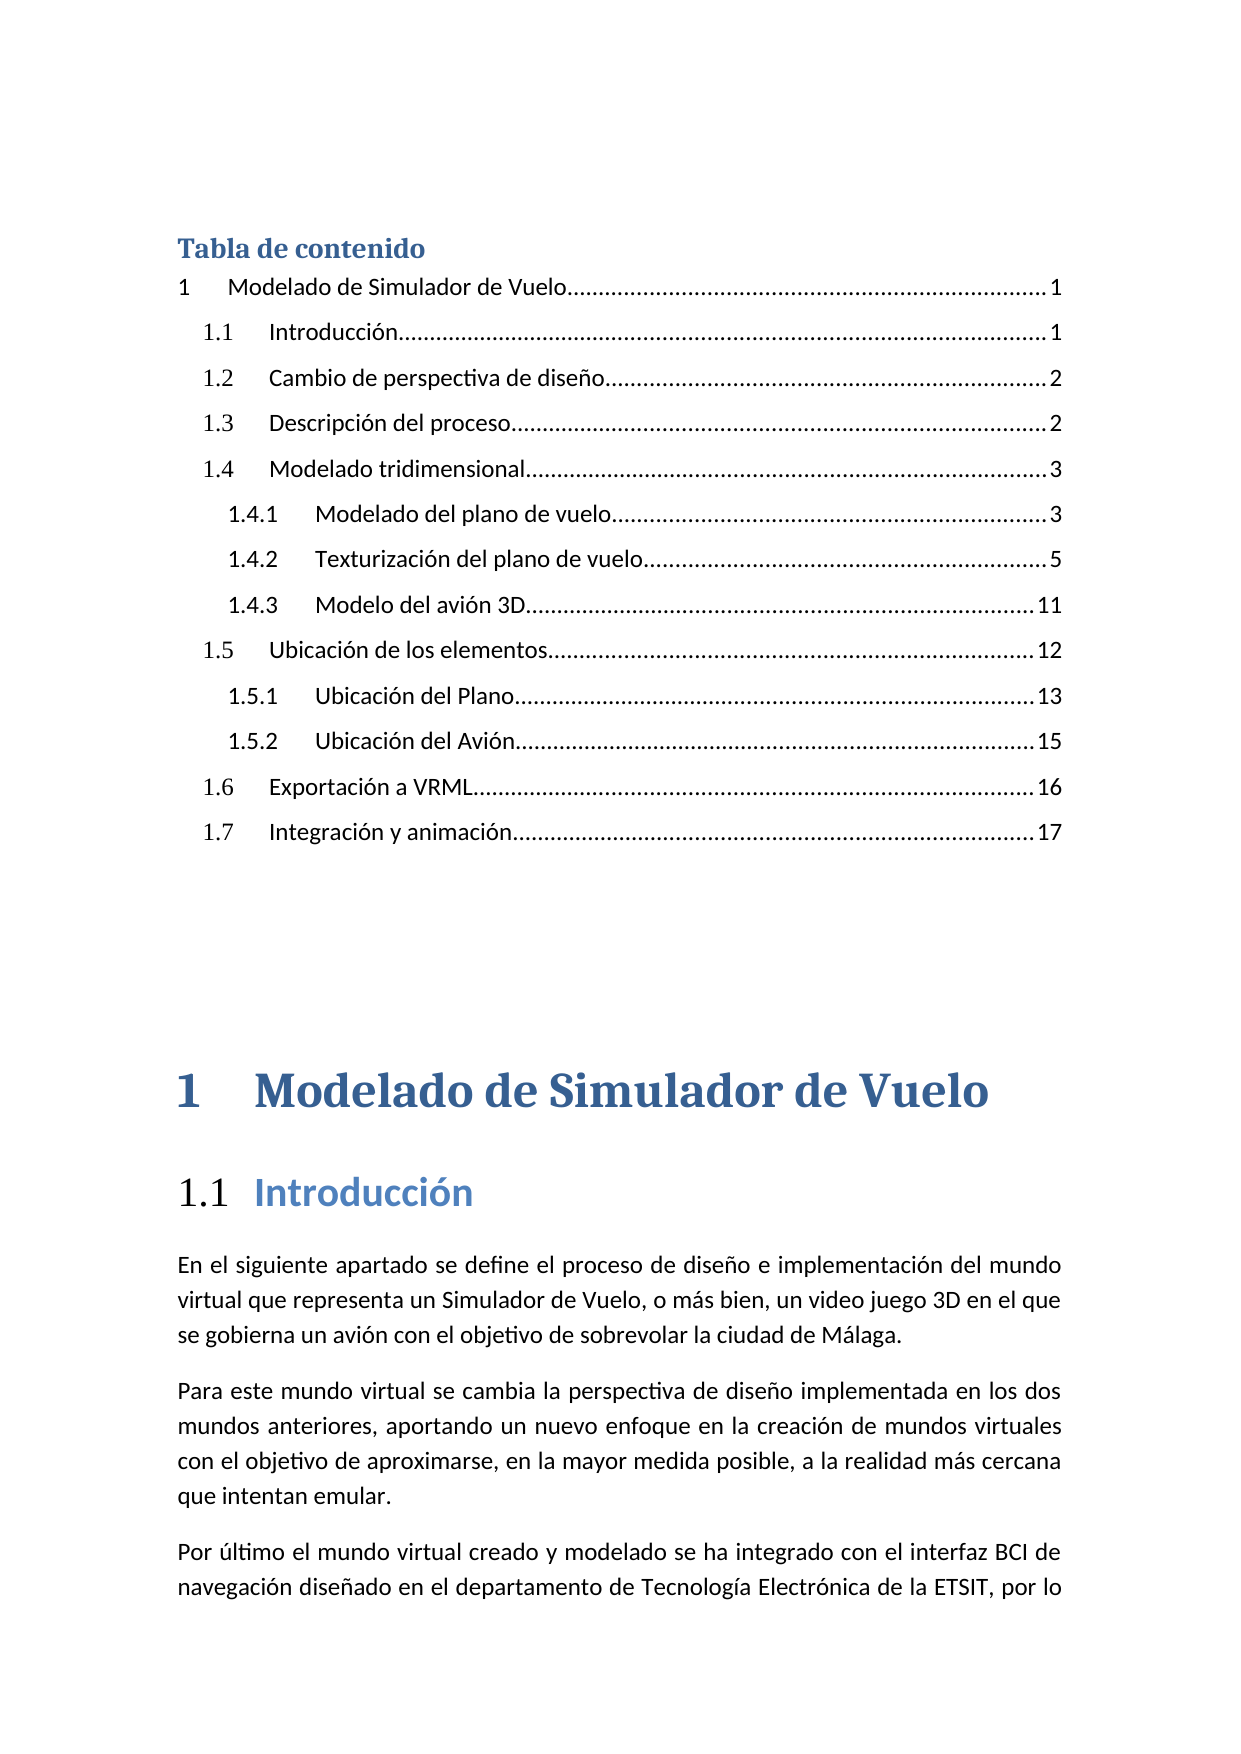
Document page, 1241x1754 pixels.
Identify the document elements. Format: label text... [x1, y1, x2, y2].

text Para este mundo virtual se cambia la perspectiva de diseño implementada en los dos mundos anteriores, aportando un nuevo enfoque en la creación de mundos virtuales con el objetivo de aproximarse, en la mayor medida posible, a la realidad más cercana que intentan emular. [177, 1375, 1063, 1511]
subtitle Modelado de Simulador de Vuelo [177, 1063, 1063, 1120]
subtitle Introducción [177, 1166, 1063, 1217]
text En el siguiente apartado se define el proceso de diseño e implementación del mundo virtual que representa un Simulador de Vuelo, o más bien, un video juego 3D en el que se gobierna un avión con el objetivo de sobrevolar la ciudad de Málaga. [177, 1249, 1063, 1350]
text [177, 1536, 1063, 1602]
